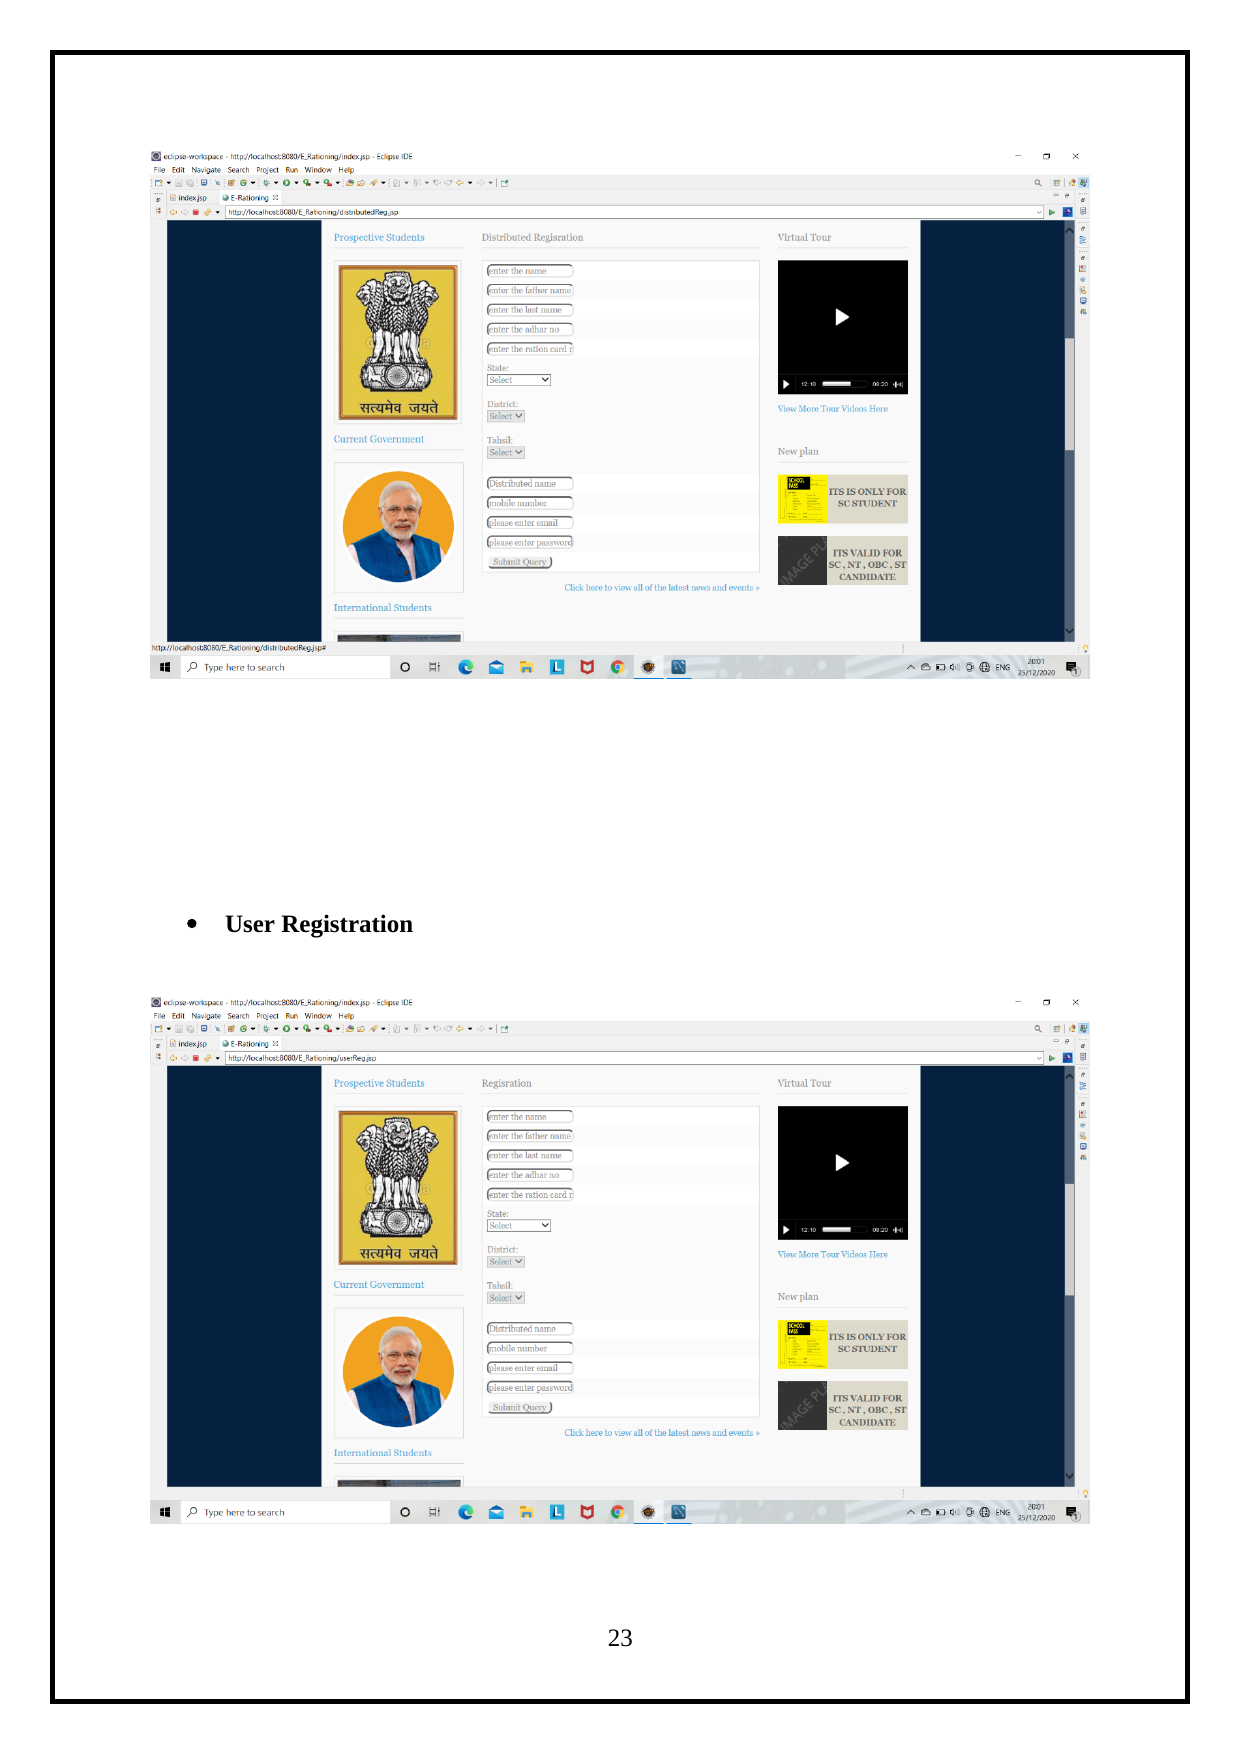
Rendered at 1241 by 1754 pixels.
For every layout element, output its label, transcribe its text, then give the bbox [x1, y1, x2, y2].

picture [150, 150, 1091, 679]
picture [150, 995, 1091, 1524]
list User Registration [187, 909, 1090, 938]
